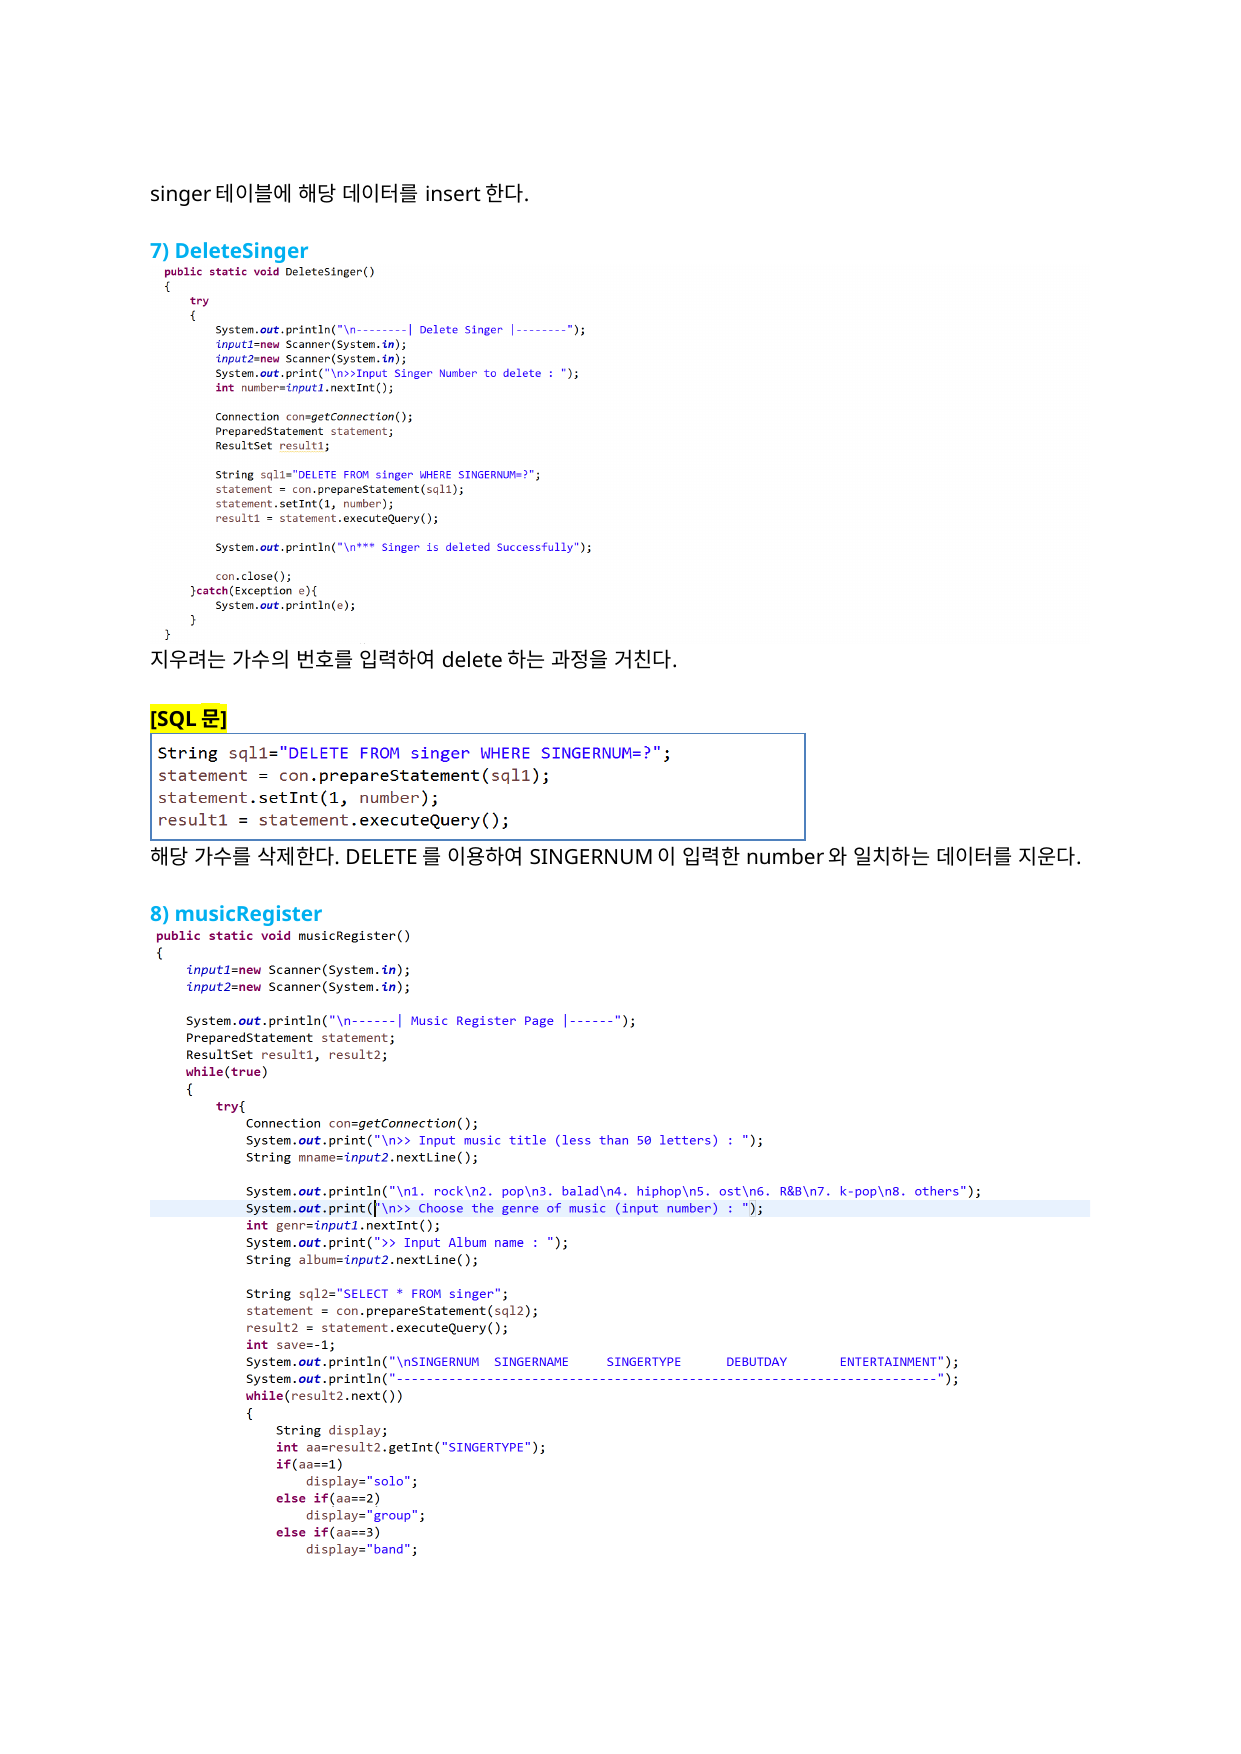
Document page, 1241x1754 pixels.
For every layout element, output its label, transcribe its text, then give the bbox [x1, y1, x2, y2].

text 8) musicRegister [150, 899, 1090, 927]
text [SQL문] [150, 702, 1090, 733]
picture [152, 734, 804, 839]
text 지우려는 가수의 번호를 입력하여 delete하는 과정을 거친다. [150, 644, 1090, 674]
picture [150, 264, 1091, 644]
picture [150, 927, 1091, 1560]
text singer테이블에 해당 데이터를 insert한다. [150, 177, 1090, 207]
text 해당 가수를 삭제한다. DELETE를 이용하여 SINGERNUM이 입력한 number와 일치하는 데이터를 지운다. [150, 841, 1090, 871]
text 7) DeleteSinger [150, 236, 1090, 264]
